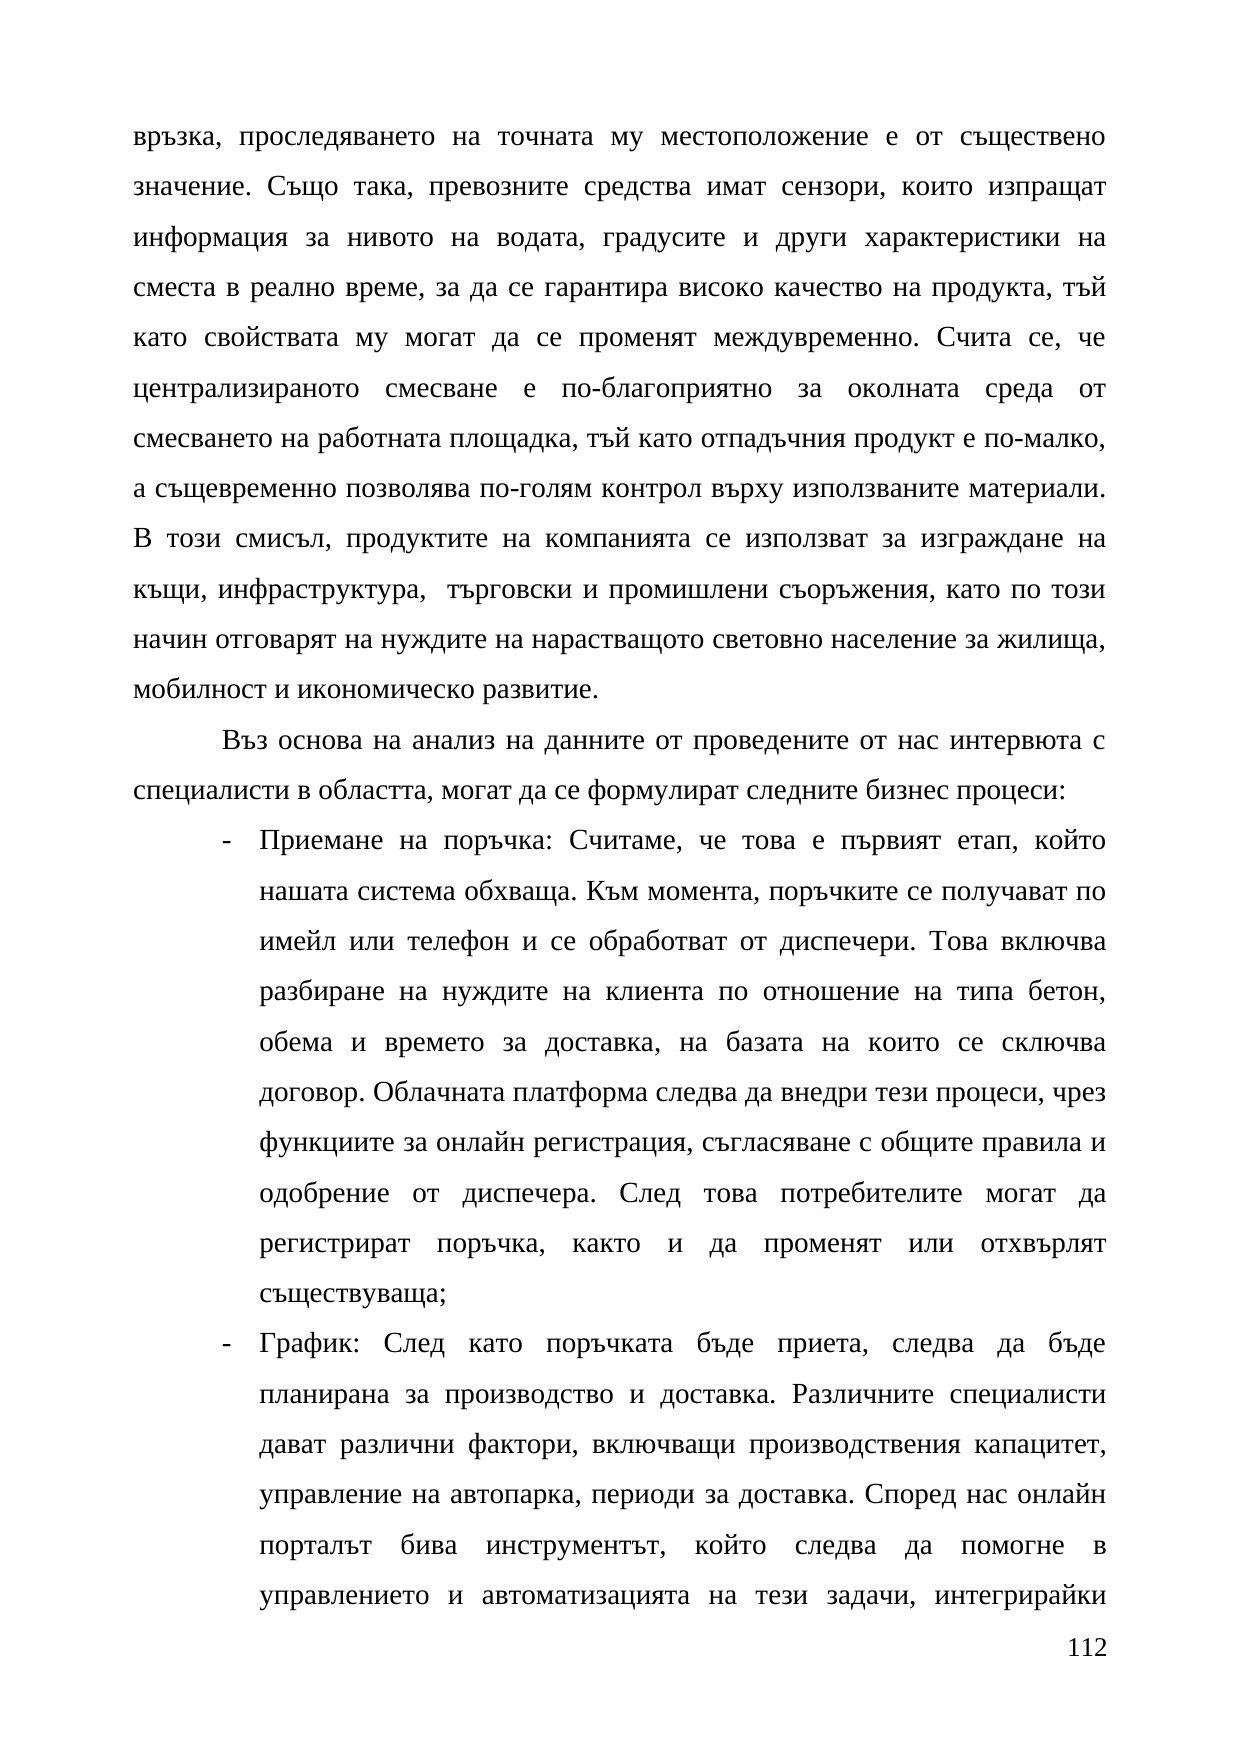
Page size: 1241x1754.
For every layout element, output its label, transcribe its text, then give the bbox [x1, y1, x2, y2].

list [222, 1326, 1107, 1611]
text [133, 118, 1107, 705]
text Въз основа на анализ на данните от проведените от нас интервюта с специалисти в областта, могат да се формулират следните бизнес процеси: [133, 722, 1107, 806]
list Приемане на поръчка: Считаме, че това е първият етап, който нашата система обхваща. Към момента, поръчките се получават по имейл или телефон и се обработват от диспечери. Това включва разбиране на нуждите на клиента по отношение на типа бетон, обема и времето за доставка, на базата на които се сключва договор. Облачната платформа следва да внедри тези процеси, чрез функциите за онлайн регистрация, съгласяване с общите правила и одобрение от диспечера. След това потребителите могат да регистрират поръчка, както и да променят или отхвърлят съществуваща; [222, 822, 1107, 1309]
